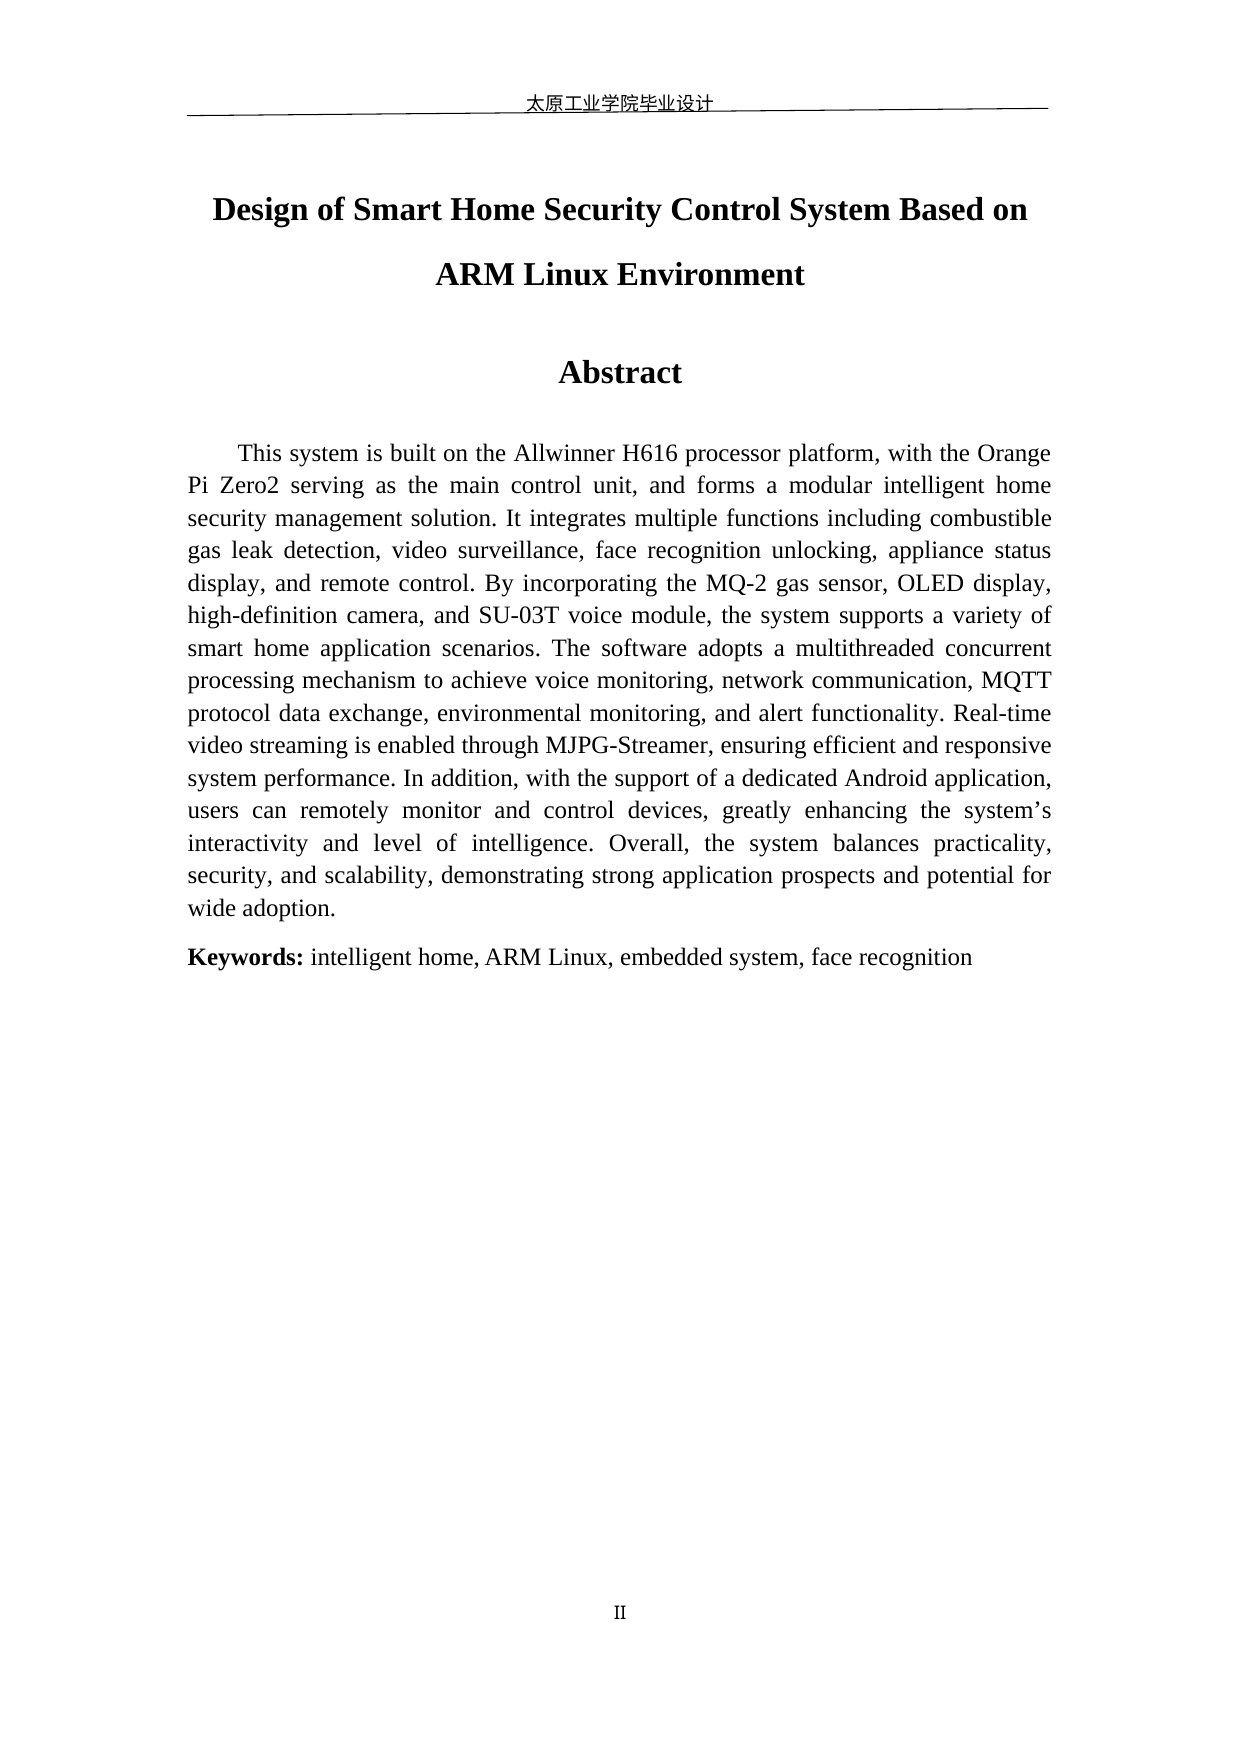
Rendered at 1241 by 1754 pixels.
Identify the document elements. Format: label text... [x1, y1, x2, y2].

text Keywords: intelligent home, ARM Linux, embedded system, face recognition [187, 940, 1053, 972]
text Design of Smart Home Security Control System Based on ARM Linux Environment [187, 176, 1053, 306]
text This system is built on the Allwinner H616 processor platform, with the Orange Pi Zero2 serving as the main control unit, and forms a modular intelligent home security management solution. It integrates multiple functions including combustible gas leak detection, video surveillance, face recognition unlocking, appliance status display, and remote control. By incorporating the MQ-2 gas sensor, OLED display, high-definition camera, and SU-03T voice module, the system supports a variety of smart home application scenarios. The software adopts a multithreaded concurrent processing mechanism to achieve voice monitoring, network communication, MQTT protocol data exchange, environmental monitoring, and alert functionality. Real-time video streaming is enabled through MJPG-Streamer, ensuring efficient and responsive system performance. In addition, with the support of a dedicated Android application, users can remotely monitor and control devices, greatly enhancing the system’s interactivity and level of intelligence. Overall, the system balances practicality, security, and scalability, demonstrating strong application prospects and potential for wide adoption. [187, 436, 1053, 923]
text Abstract [187, 338, 1053, 403]
